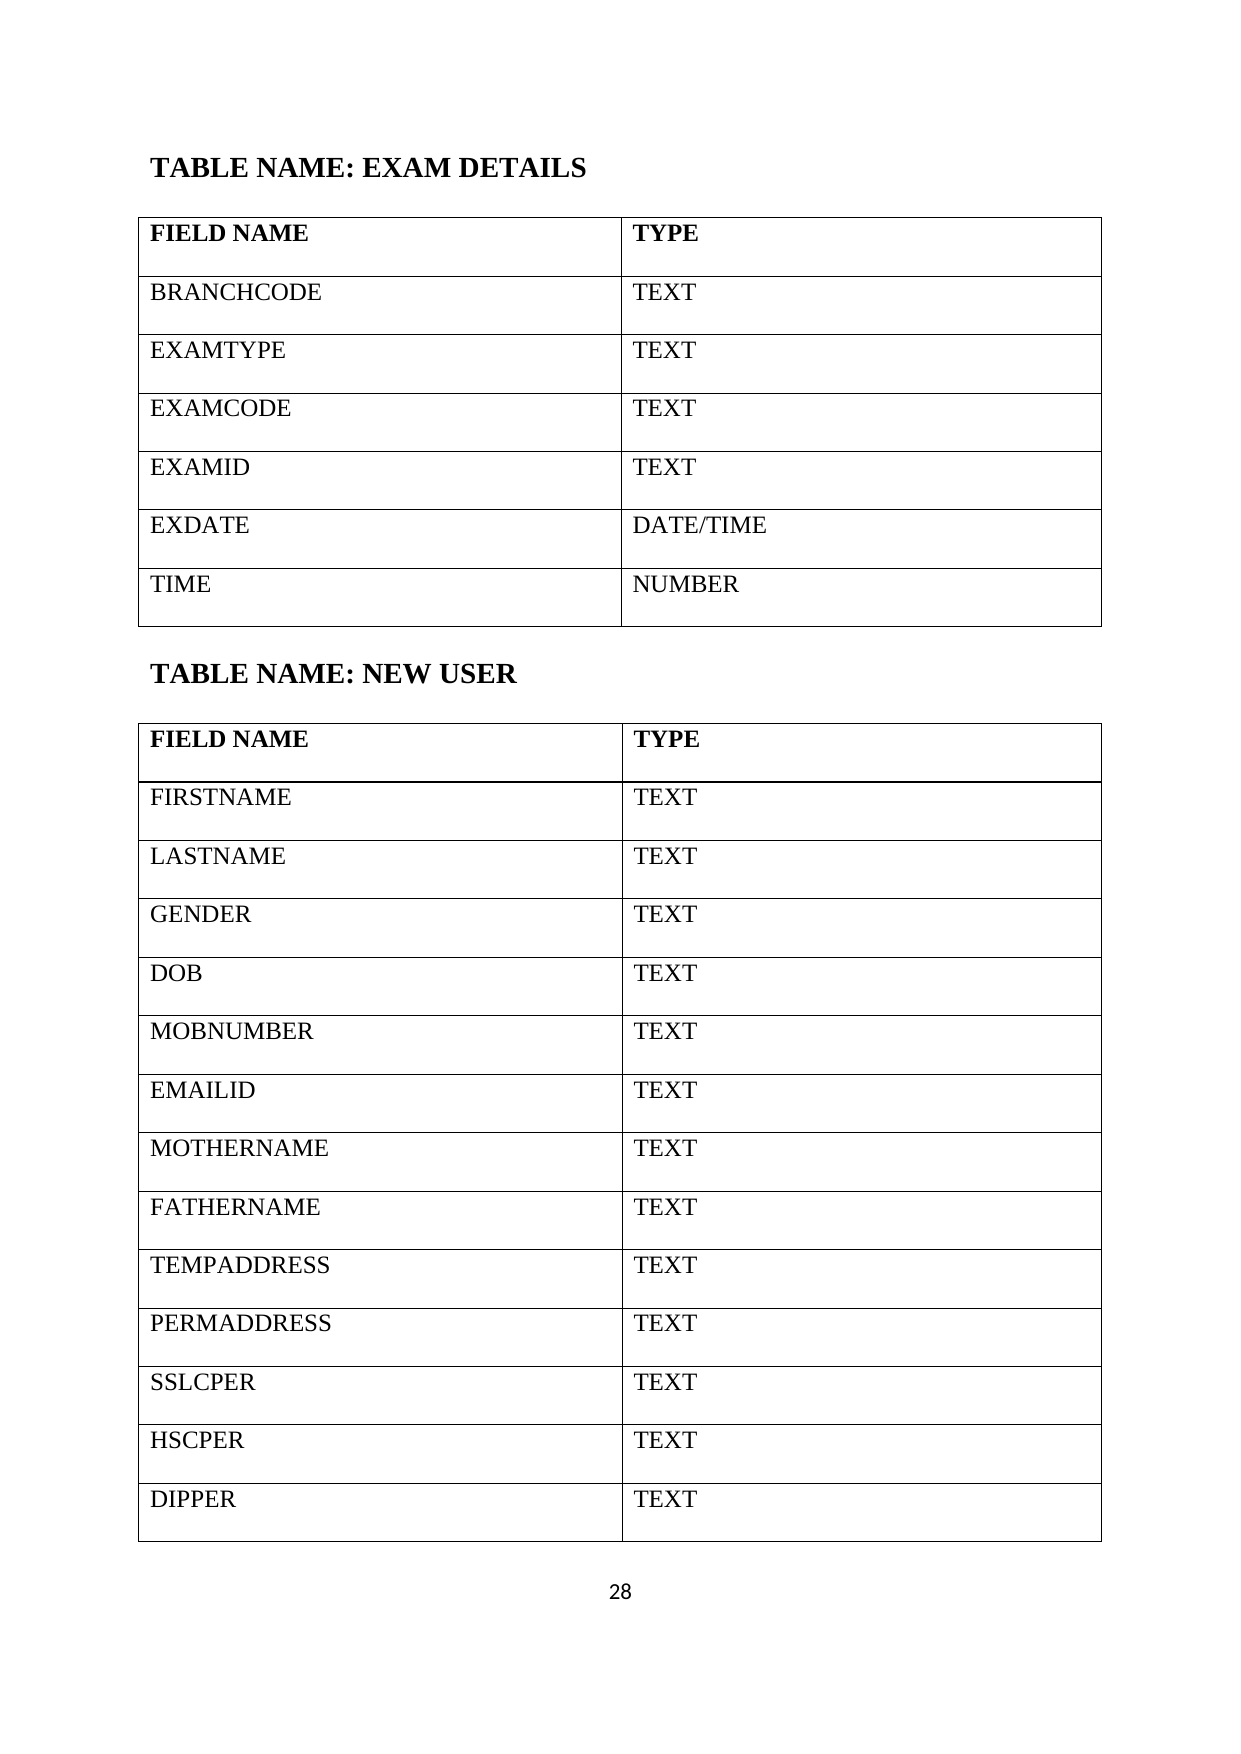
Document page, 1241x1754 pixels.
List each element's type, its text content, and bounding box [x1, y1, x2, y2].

table_cell TEXT [623, 1425, 1101, 1483]
table_cell TEXT [623, 1192, 1101, 1249]
table_header FIELD NAME [139, 218, 621, 276]
table_header TYPE [622, 218, 1101, 276]
text TABLE NAME: NEW USER [150, 656, 1090, 689]
table_cell NUMBER [622, 569, 1101, 626]
table_cell TEXT [623, 1250, 1101, 1307]
table_cell TEXT [623, 1075, 1101, 1132]
table_cell EMAILID [139, 1075, 622, 1132]
table_header FIELD NAME [139, 724, 622, 781]
table_cell MOTHERNAME [139, 1133, 622, 1191]
table_cell TEXT [623, 841, 1101, 898]
table_cell FIRSTNAME [139, 783, 622, 840]
table_cell TEXT [623, 958, 1101, 1015]
table_cell TEXT [623, 783, 1101, 840]
table_cell TEXT [623, 1133, 1101, 1191]
table_cell PERMADDRESS [139, 1309, 622, 1366]
table_cell EXAMID [139, 452, 621, 509]
table_cell TEXT [623, 1484, 1101, 1541]
table_cell BRANCHCODE [139, 277, 621, 334]
table_cell TEMPADDRESS [139, 1250, 622, 1307]
table_cell DOB [139, 958, 622, 1015]
table_cell DIPPER [139, 1484, 622, 1541]
table_cell SSLCPER [139, 1367, 622, 1424]
table_cell TEXT [623, 1309, 1101, 1366]
table_cell EXDATE [139, 510, 621, 568]
table_cell EXAMTYPE [139, 335, 621, 392]
text TABLE NAME: EXAM DETAILS [150, 150, 1090, 183]
table_cell MOBNUMBER [139, 1016, 622, 1074]
table_cell LASTNAME [139, 841, 622, 898]
table_cell EXAMCODE [139, 394, 621, 451]
table_cell FATHERNAME [139, 1192, 622, 1249]
table_cell TEXT [623, 1367, 1101, 1424]
table_cell TIME [139, 569, 621, 626]
table_cell TEXT [622, 394, 1101, 451]
table_cell TEXT [622, 277, 1101, 334]
table_header TYPE [623, 724, 1101, 781]
table_cell TEXT [622, 452, 1101, 509]
table_cell TEXT [623, 1016, 1101, 1074]
table_cell HSCPER [139, 1425, 622, 1483]
table_cell TEXT [622, 335, 1101, 392]
table_cell GENDER [139, 899, 622, 957]
table_cell TEXT [623, 899, 1101, 957]
table_cell DATE/TIME [622, 510, 1101, 568]
